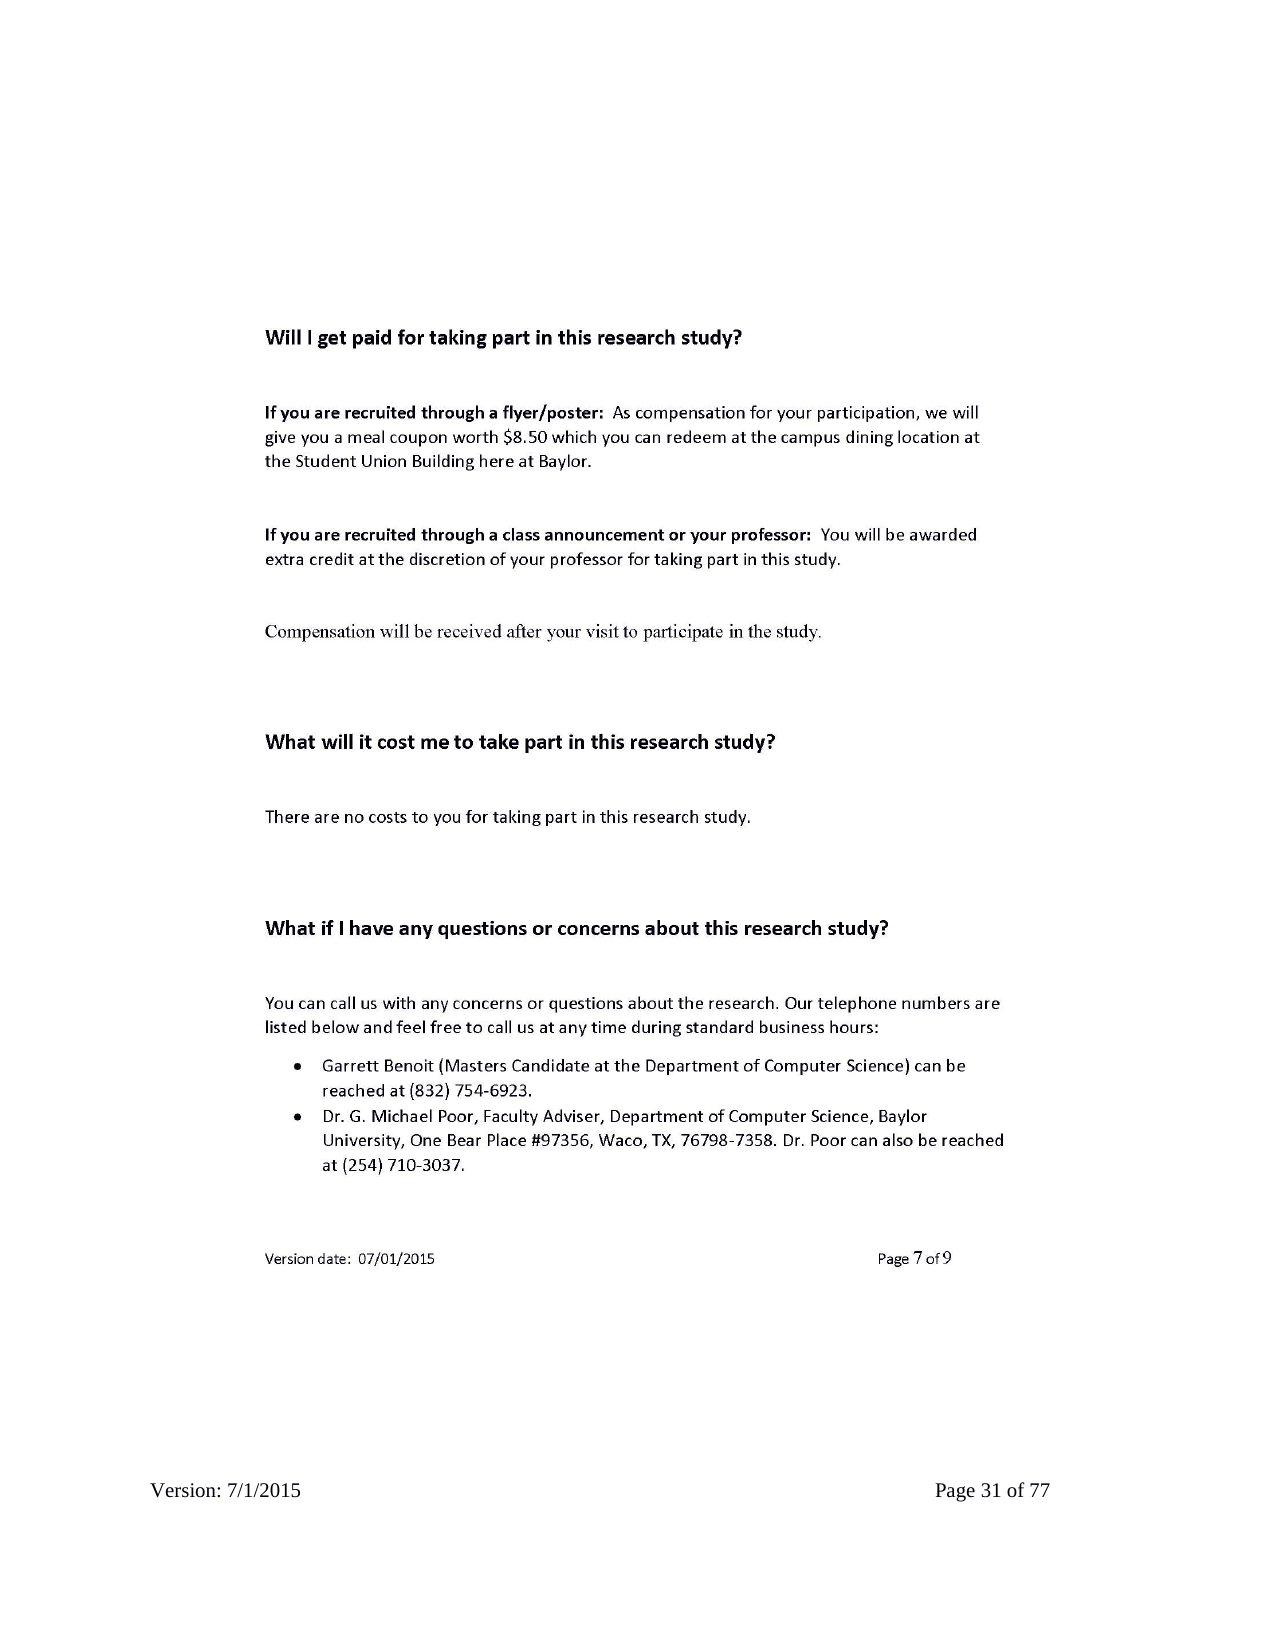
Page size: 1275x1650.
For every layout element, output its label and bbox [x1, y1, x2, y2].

picture [150, 150, 1124, 1411]
